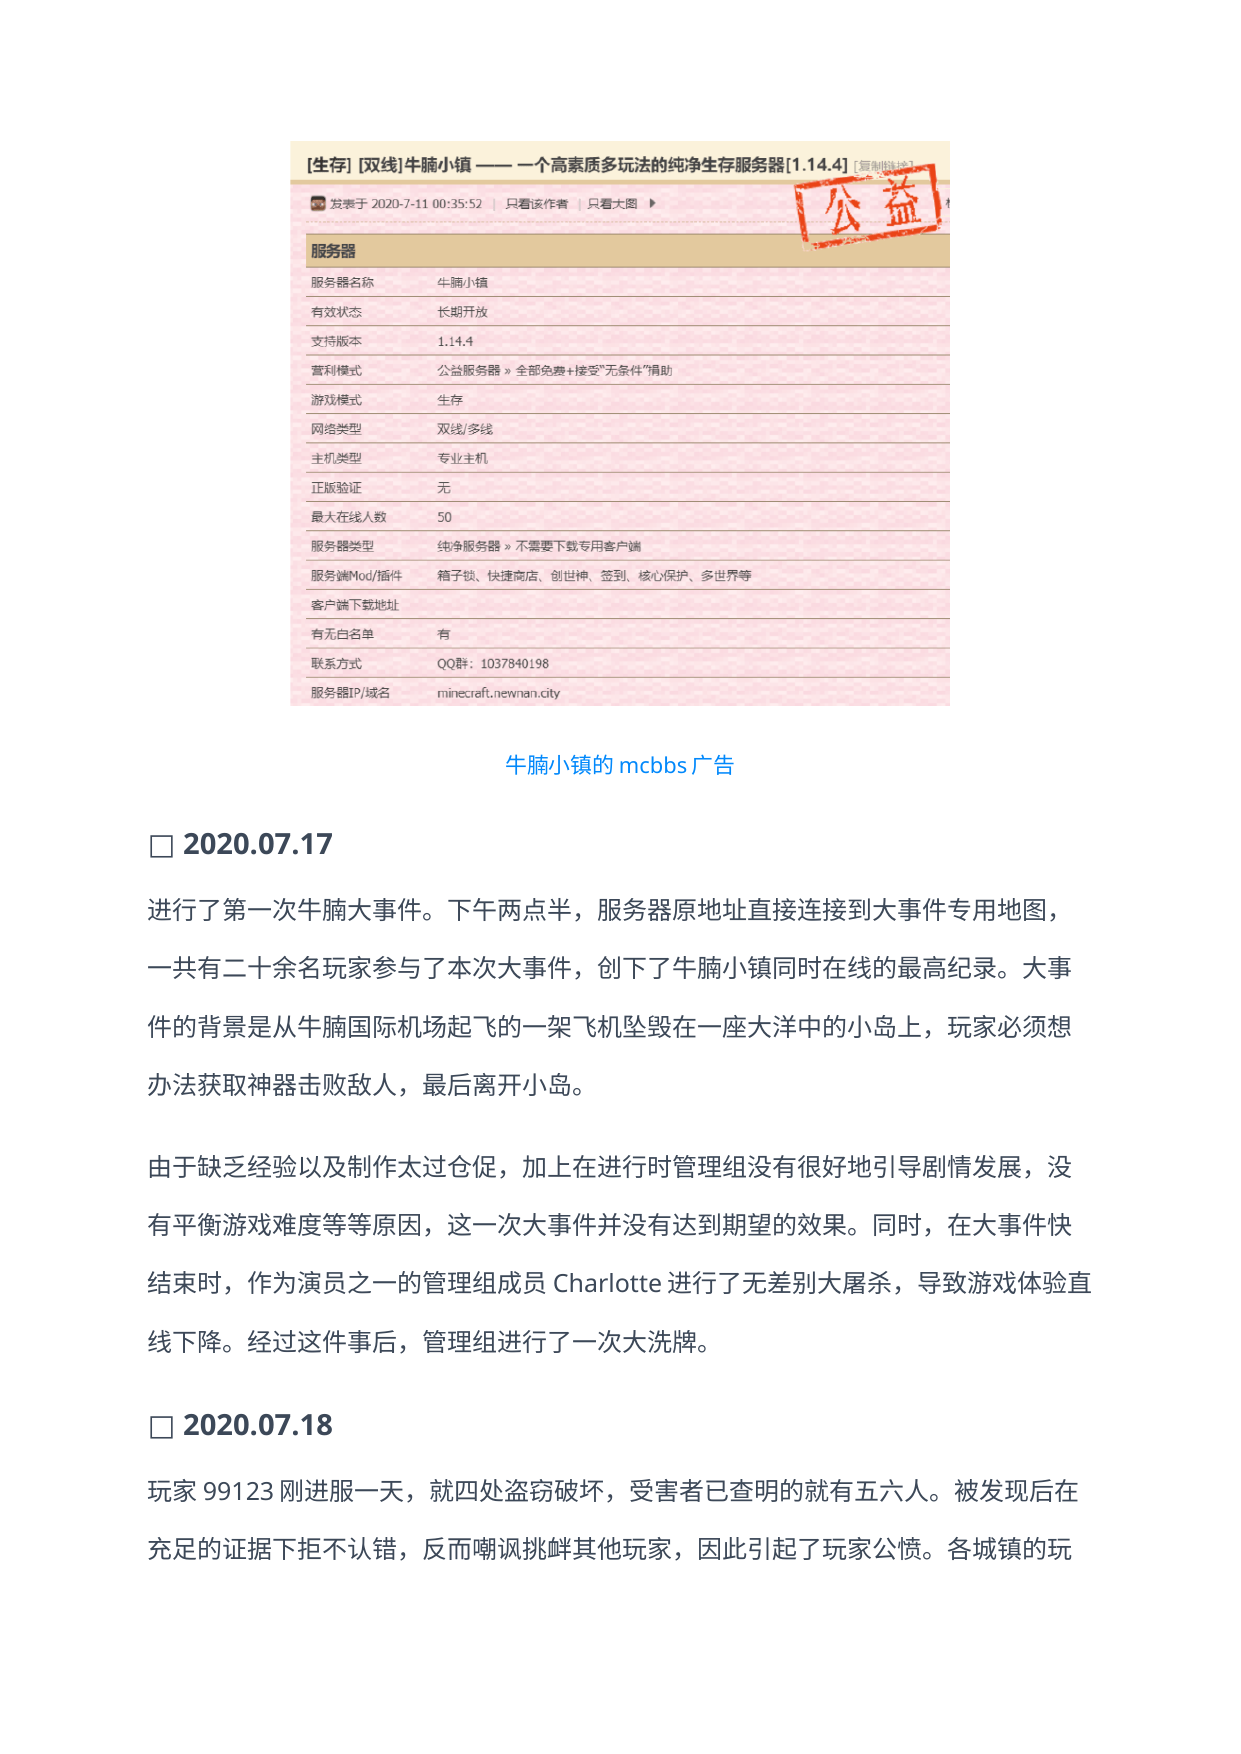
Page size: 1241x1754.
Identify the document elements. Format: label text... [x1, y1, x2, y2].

subtitle □ 2020.07.18 [148, 1404, 1093, 1443]
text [148, 1471, 1093, 1566]
picture [290, 141, 950, 706]
text 由于缺乏经验以及制作太过仓促，加上在进行时管理组没有很好地引导剧情发展，没有平衡游戏难度等等原因，这一次大事件并没有达到期望的效果。同时，在大事件快结束时，作为演员之一的管理组成员Charlotte进行了无差别大屠杀，导致游戏体验直线下降。经过这件事后，管理组进行了一次大洗牌。 [148, 1147, 1093, 1358]
subtitle □ 2020.07.17 [148, 823, 1093, 863]
text 进行了第一次牛腩大事件。下午两点半，服务器原地址直接连接到大事件专用地图，一共有二十余名玩家参与了本次大事件，创下了牛腩小镇同时在线的最高纪录。大事件的背景是从牛腩国际机场起飞的一架飞机坠毁在一座大洋中的小岛上，玩家必须想办法获取神器击败敌人，最后离开小岛。 [148, 890, 1093, 1102]
text 牛腩小镇的mcbbs广告 [148, 748, 1093, 780]
